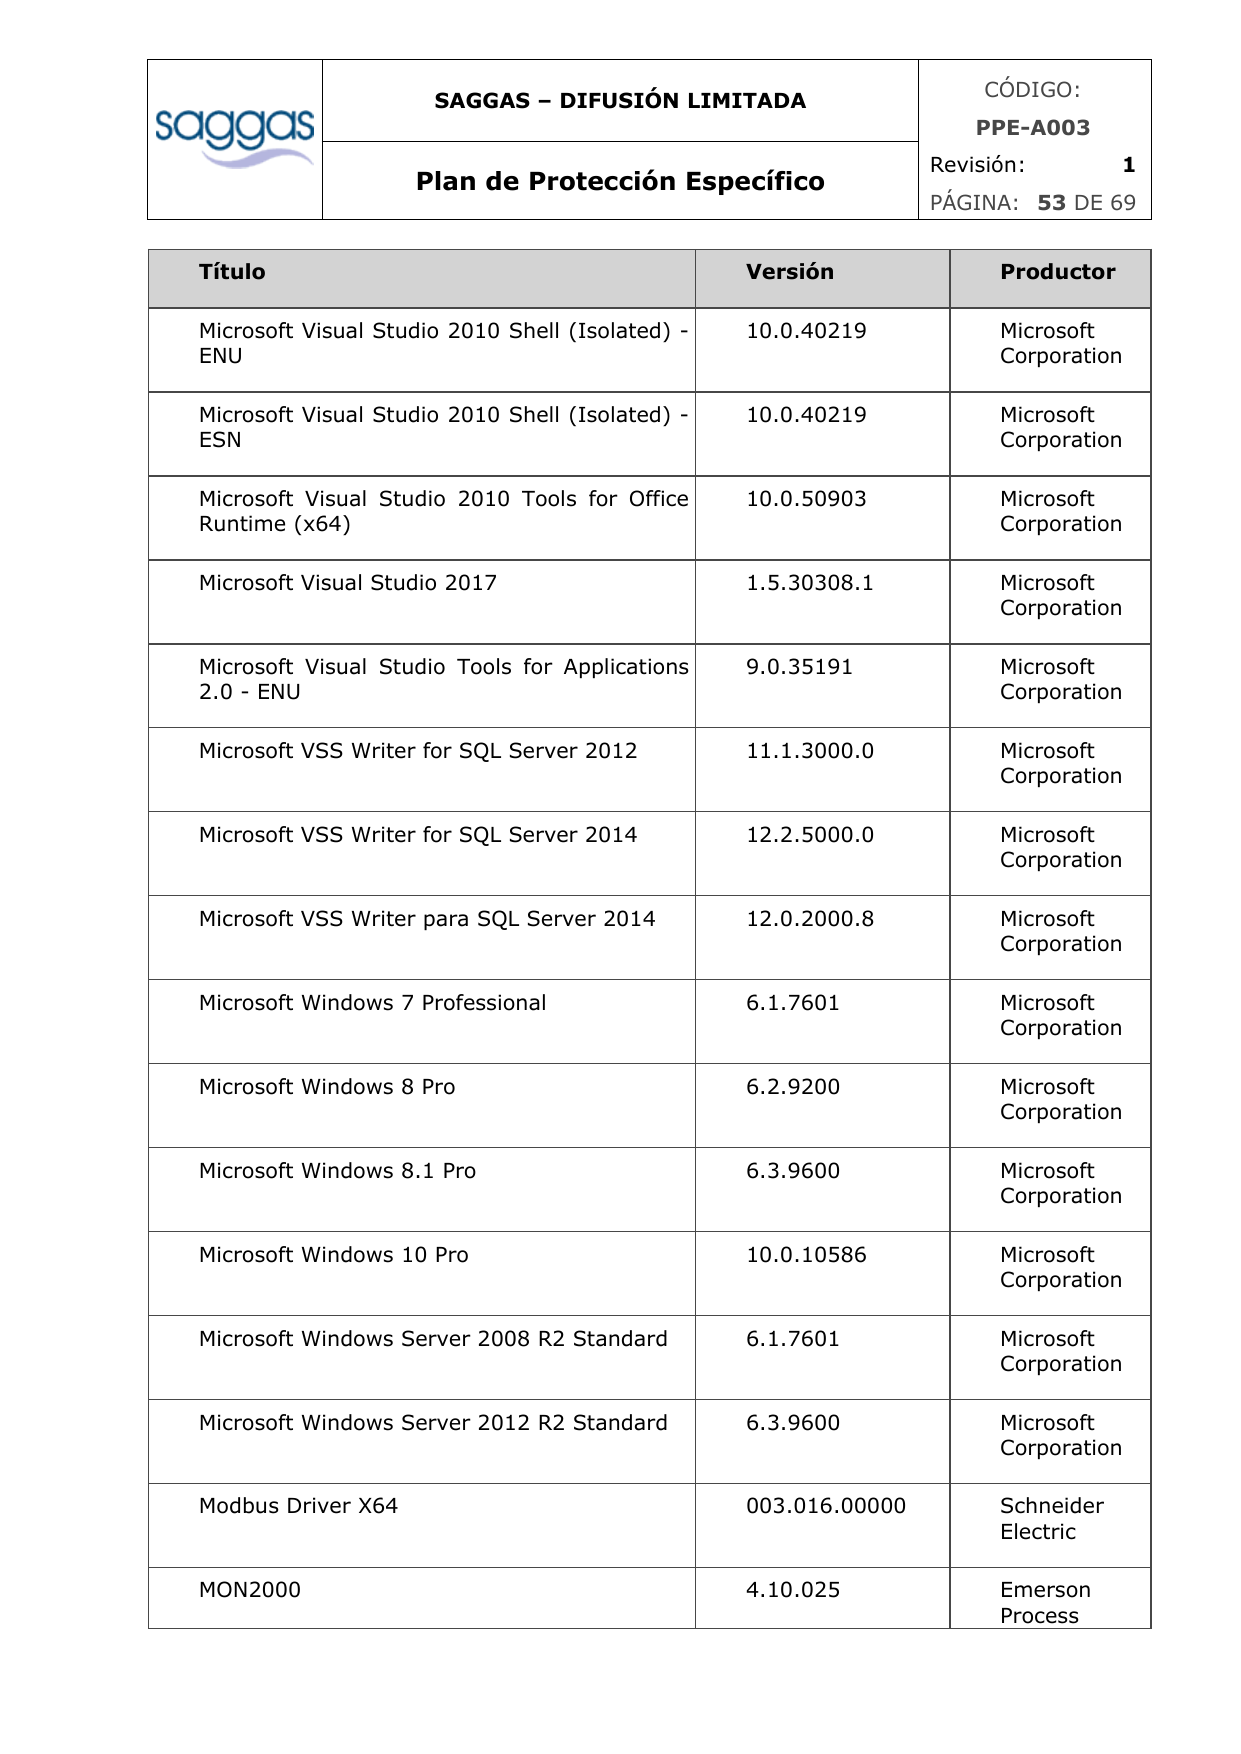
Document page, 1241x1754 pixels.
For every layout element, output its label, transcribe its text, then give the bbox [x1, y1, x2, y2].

table_cell Microsoft Corporation [951, 477, 1150, 559]
table_cell 6.1.7601 [696, 980, 949, 1063]
table_cell Microsoft Visual Studio 2010 Shell (Isolated) - ESN [149, 393, 695, 475]
table_cell 6.3.9600 [696, 1400, 949, 1482]
table_cell 10.0.10586 [696, 1232, 949, 1314]
table_cell Microsoft Windows 10 Pro [149, 1232, 695, 1314]
table_cell Microsoft Windows 7 Professional [149, 980, 695, 1063]
picture [156, 110, 314, 169]
table_cell Microsoft Visual Studio Tools for Applications 2.0 - ENU [149, 645, 695, 727]
table_cell 6.1.7601 [696, 1316, 949, 1398]
table_cell Microsoft Corporation [951, 1232, 1150, 1314]
table_cell Microsoft Corporation [951, 1316, 1150, 1398]
table_cell Microsoft Corporation [951, 1064, 1150, 1147]
table_cell Microsoft Visual Studio 2017 [149, 561, 695, 643]
table_cell MON2000 [149, 1568, 695, 1627]
table_cell 10.0.50903 [696, 477, 949, 559]
table_cell 10.0.40219 [696, 393, 949, 475]
table_header Título [149, 250, 695, 307]
table_cell Microsoft Visual Studio 2010 Shell (Isolated) - ENU [149, 309, 695, 391]
table_cell Microsoft Corporation [951, 728, 1150, 811]
table_cell 1.5.30308.1 [696, 561, 949, 643]
table_cell Microsoft Corporation [951, 1400, 1150, 1482]
table_cell 9.0.35191 [696, 645, 949, 727]
table_cell 4.10.025 [696, 1568, 949, 1627]
table_cell 10.0.40219 [696, 309, 949, 391]
table_cell 6.2.9200 [696, 1064, 949, 1147]
table_cell Microsoft Corporation [951, 980, 1150, 1063]
table_cell Microsoft Windows 8 Pro [149, 1064, 695, 1147]
table_cell Microsoft Corporation [951, 812, 1150, 895]
table_cell 11.1.3000.0 [696, 728, 949, 811]
table_cell Microsoft VSS Writer for SQL Server 2012 [149, 728, 695, 811]
table_cell Microsoft Corporation [951, 896, 1150, 979]
table_cell Microsoft Corporation [951, 393, 1150, 475]
table_cell Microsoft VSS Writer para SQL Server 2014 [149, 896, 695, 979]
table_cell Microsoft Windows 8.1 Pro [149, 1148, 695, 1231]
table_cell Microsoft Visual Studio 2010 Tools for Office Runtime (x64) [149, 477, 695, 559]
table_cell Microsoft Windows Server 2012 R2 Standard [149, 1400, 695, 1482]
table_header Versión [696, 250, 949, 307]
table_cell Microsoft Corporation [951, 561, 1150, 643]
table_cell 12.2.5000.0 [696, 812, 949, 895]
table_cell Schneider Electric [951, 1484, 1150, 1566]
table_cell Modbus Driver X64 [149, 1484, 695, 1566]
table_cell Microsoft VSS Writer for SQL Server 2014 [149, 812, 695, 895]
table_cell Microsoft Windows Server 2008 R2 Standard [149, 1316, 695, 1398]
table_cell Microsoft Corporation [951, 1148, 1150, 1231]
table_cell Emerson Process Management [951, 1568, 1150, 1627]
table_cell Microsoft Corporation [951, 309, 1150, 391]
table_cell 6.3.9600 [696, 1148, 949, 1231]
table_cell Microsoft Corporation [951, 645, 1150, 727]
table_cell 12.0.2000.8 [696, 896, 949, 979]
table_header Productor [951, 250, 1150, 307]
table_cell 003.016.00000 [696, 1484, 949, 1566]
